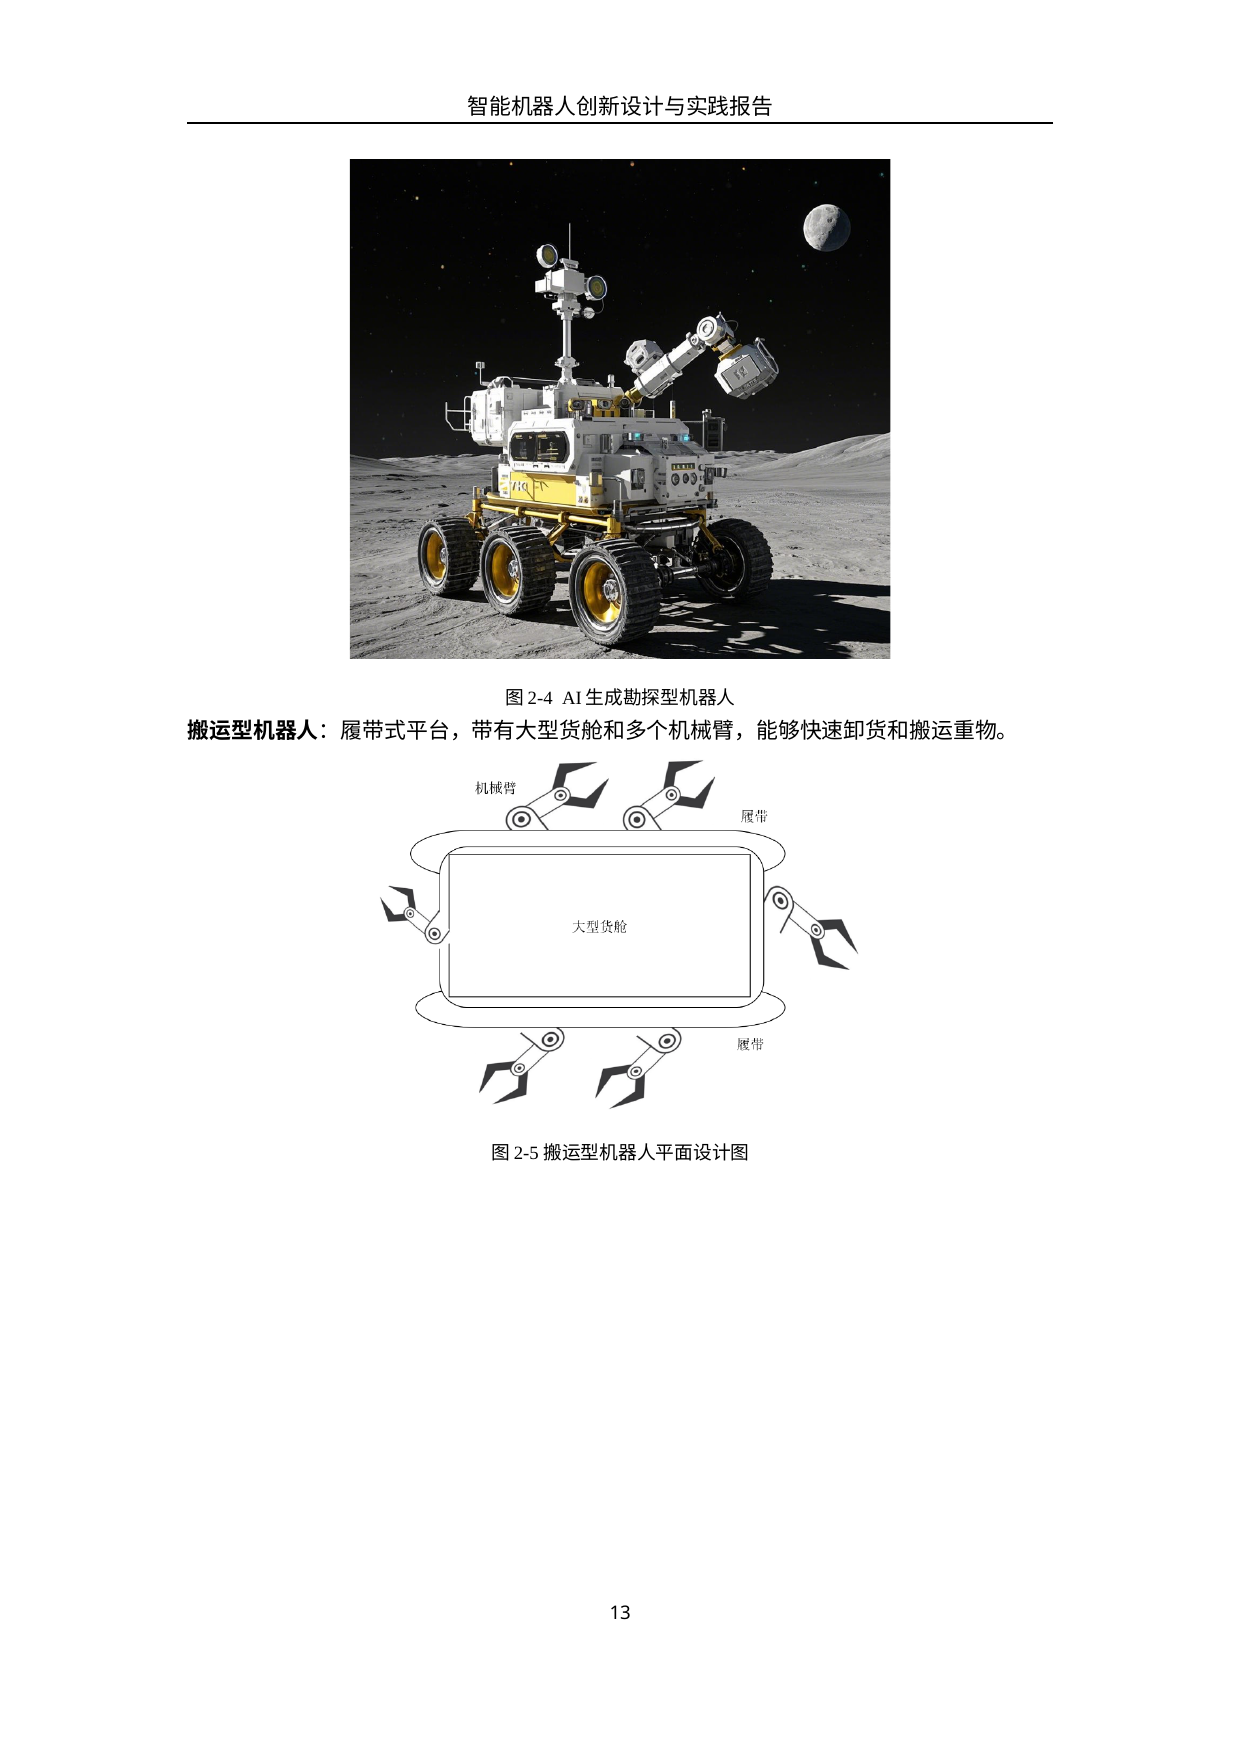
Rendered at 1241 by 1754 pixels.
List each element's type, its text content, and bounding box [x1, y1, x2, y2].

picture [373, 751, 867, 1114]
picture [349, 159, 891, 659]
text 搬运型机器人：履带式平台，带有大型货舱和多个机械臂，能够快速卸货和搬运重物。 [187, 712, 1053, 745]
text 图2-4 AI生成勘探型机器人 [187, 680, 1053, 712]
